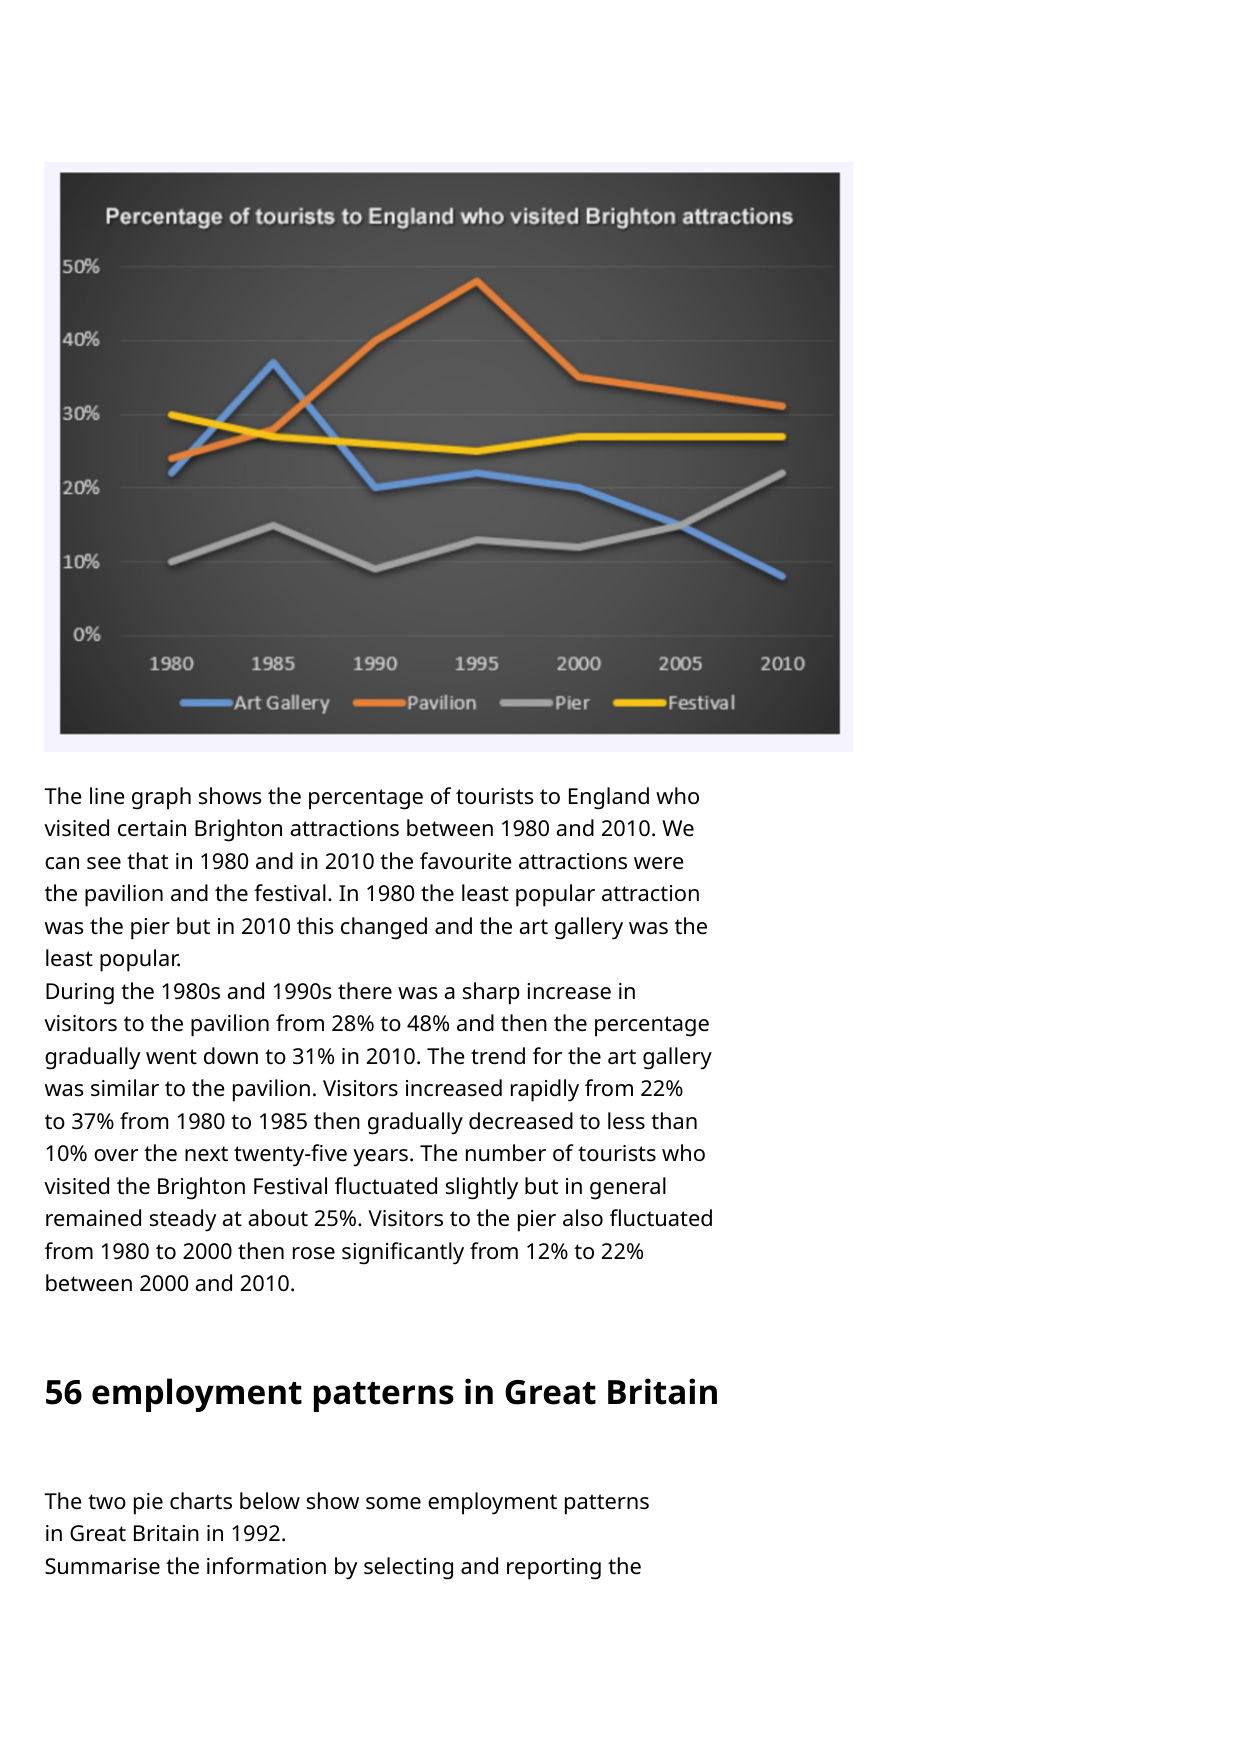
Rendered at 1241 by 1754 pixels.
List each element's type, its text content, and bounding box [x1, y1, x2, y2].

text The line graph shows the percentage of tourists to England who visited certain Brighton attractions between 1980 and 2010. We can see that in 1980 and in 2010 the favourite attractions were the pavilion and the festival. In 1980 the least popular attraction was the pier but in 2010 this changed and the art gallery was the least popular. During the 1980s and 1990s there was a sharp increase in visitors to the pavilion from 28% to 48% and then the percentage gradually went down to 31% in 2010. The trend for the art gallery was similar to the pavilion. Visitors increased rapidly from 22% to 37% from 1980 to 1985 then gradually decreased to less than 10% over the next twenty-five years. The number of tourists who visited the Brighton Festival fluctuated slightly but in general remained steady at about 25%. Visitors to the pier also fluctuated from 1980 to 2000 then rose significantly from 12% to 22% between 2000 and 2010. [44, 779, 1053, 1332]
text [44, 1484, 1053, 1582]
subtitle 56 employment patterns in Great Britain [44, 1359, 1053, 1424]
picture [44, 162, 854, 752]
